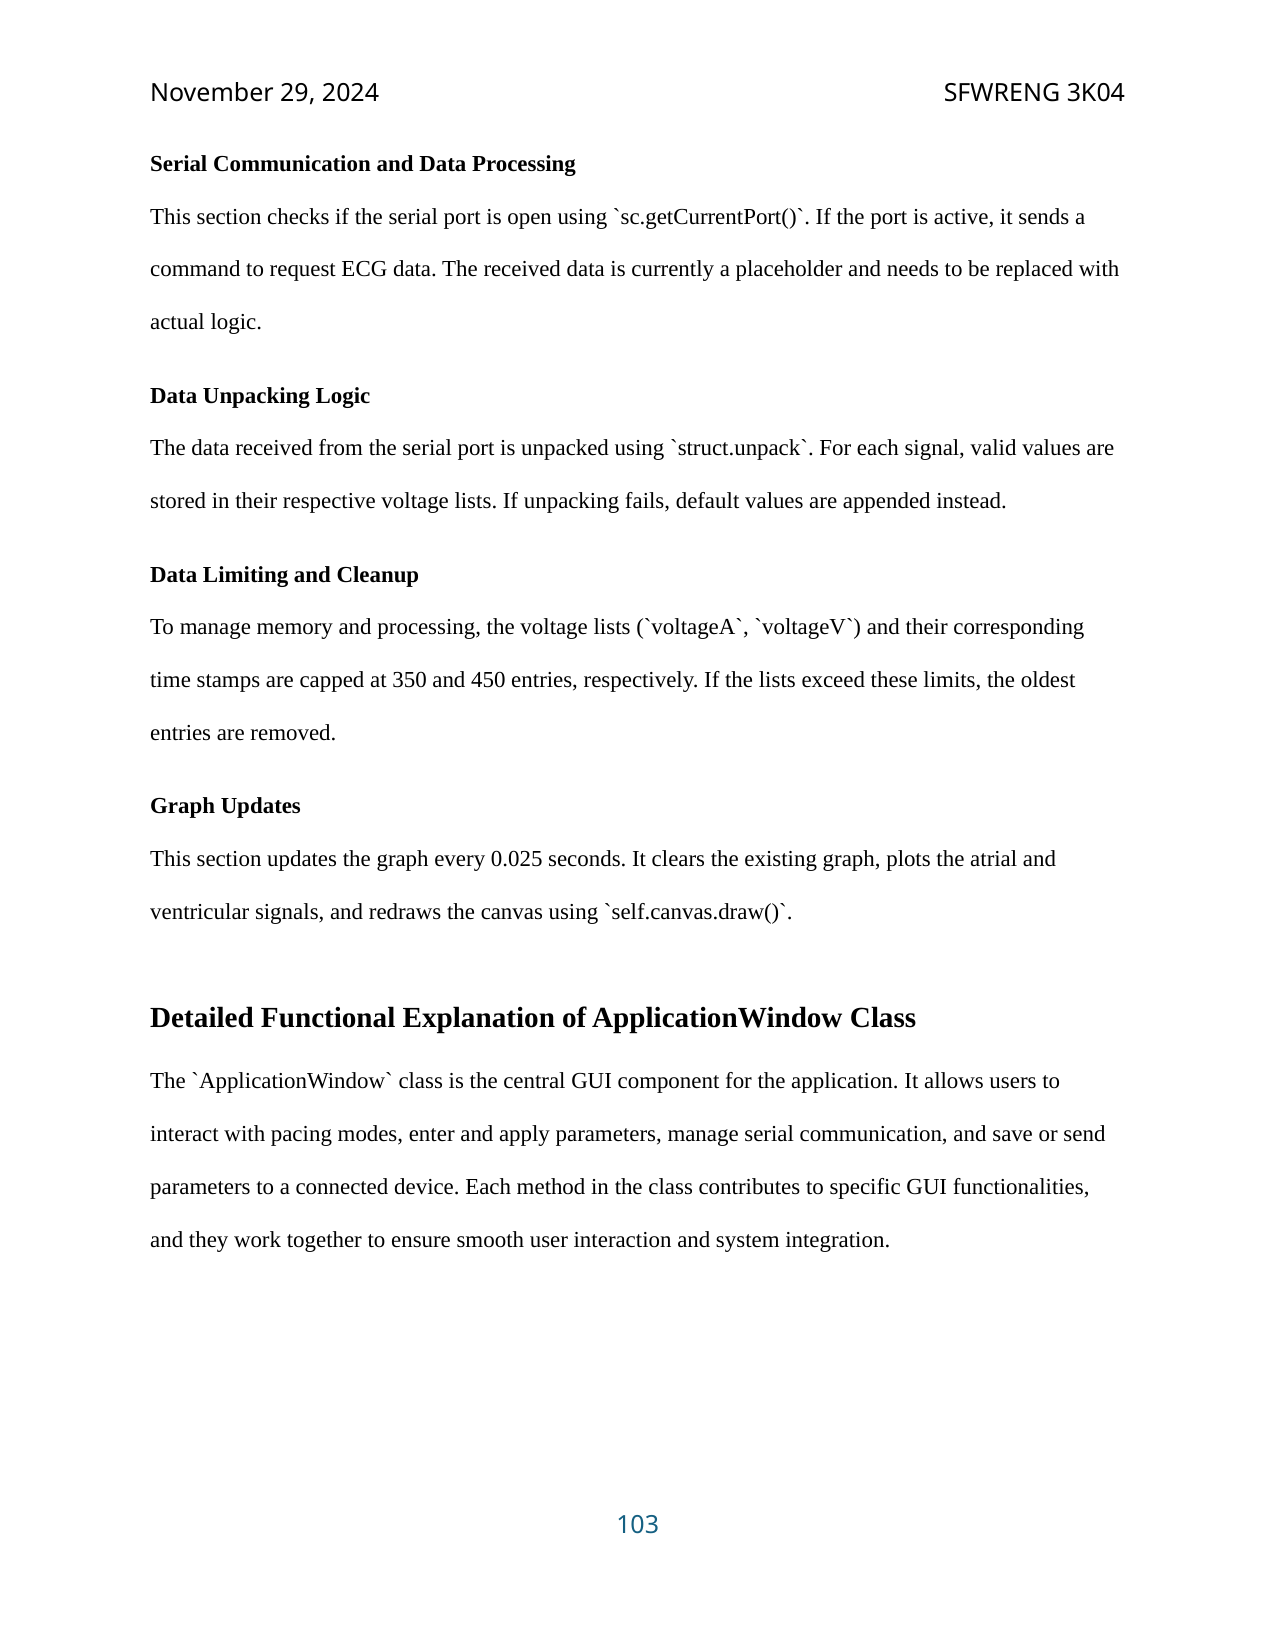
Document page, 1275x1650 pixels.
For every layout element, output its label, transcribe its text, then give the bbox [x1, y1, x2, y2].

text This section checks if the serial port is open using `sc.getCurrentPort()`. If the port is active, it sends a command to request ECG data. The received data is currently a placeholder and needs to be replaced with actual logic. [150, 203, 1125, 334]
text The data received from the serial port is unpacked using `struct.unpack`. For each signal, valid values are stored in their respective voltage lists. If unpacking fails, default values are appended instead. [150, 434, 1125, 513]
subtitle Graph Updates [150, 792, 1125, 819]
text The `ApplicationWindow` class is the central GUI component for the application. It allows users to interact with pacing modes, enter and apply parameters, manage serial communication, and save or send parameters to a connected device. Each method in the class contributes to specific GUI functionalities, and they work together to ensure smooth user interaction and system integration. [150, 1067, 1125, 1252]
text To manage memory and processing, the voltage lists (`voltageA`, `voltageV`) and their corresponding time stamps are capped at 350 and 450 entries, respectively. If the lists exceed these limits, the oldest entries are removed. [150, 613, 1125, 745]
subtitle Detailed Functional Explanation of ApplicationWindow Class [150, 1000, 1125, 1034]
subtitle Serial Communication and Data Processing [150, 150, 1125, 176]
subtitle Data Unpacking Logic [150, 382, 1125, 408]
subtitle Data Limiting and Cleanup [150, 561, 1125, 587]
text This section updates the graph every 0.025 seconds. It clears the existing graph, plots the atrial and ventricular signals, and redraws the canvas using `self.canvas.draw()`. [150, 845, 1125, 924]
